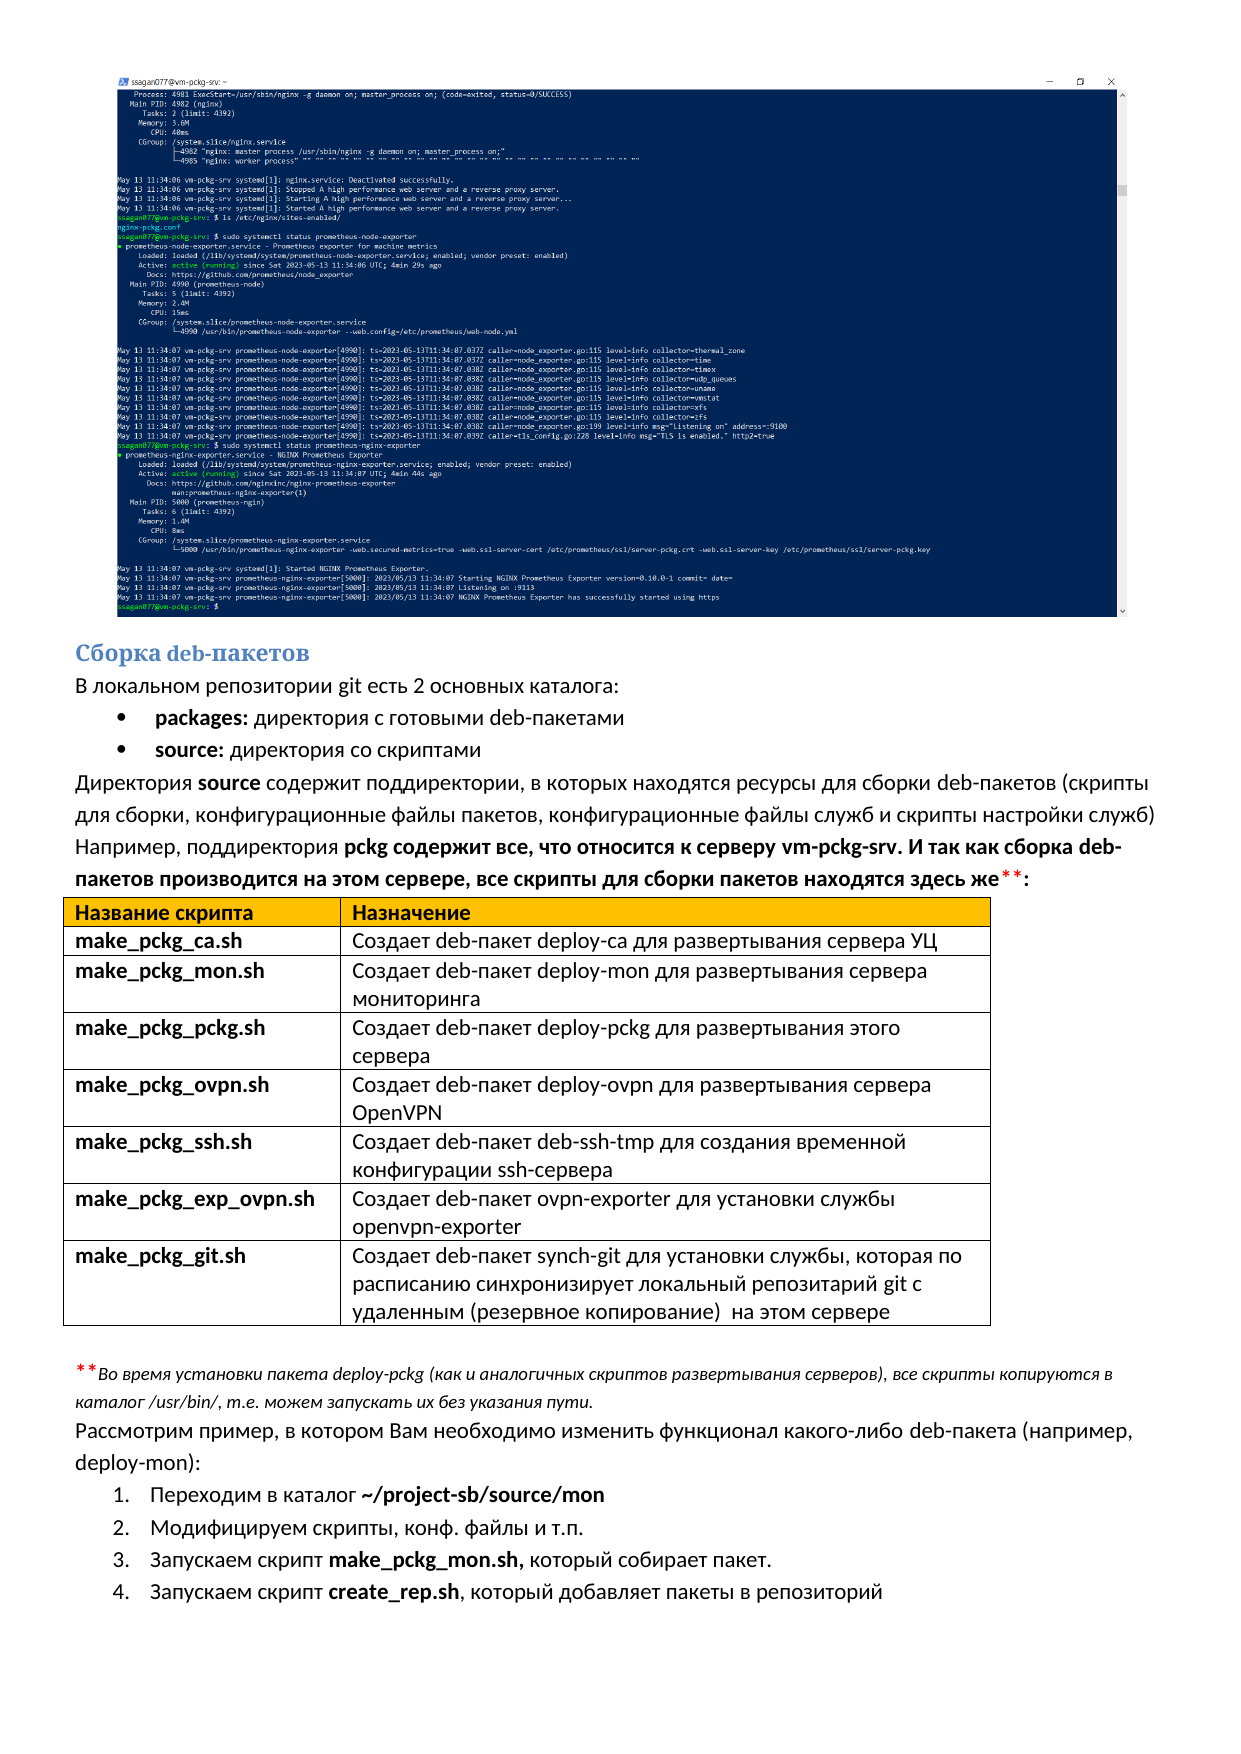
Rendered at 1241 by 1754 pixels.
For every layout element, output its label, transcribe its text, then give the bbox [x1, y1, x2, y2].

table_cell make_pckg_ssh.sh [64, 1127, 340, 1183]
text Например, поддиректория pckg содержит все, что относится к серверу vm-pckg-srv. И так как сборка deb-пакетов производится на этом сервере, все скрипты для сборки пакетов находятся здесь же**: [75, 832, 1165, 892]
text Директория source содержит поддиректории, в которых находятся ресурсы для сборки deb-пакетов (скрипты для сборки, конфигурационные файлы пакетов, конфигурационные файлы служб и скрипты настройки служб) [75, 768, 1165, 828]
table_cell make_pckg_git.sh [64, 1241, 340, 1325]
table_cell Создает deb-пакет deploy-pckg для развертывания этого сервера [341, 1013, 990, 1069]
table_header Назначение [341, 898, 990, 926]
text Рассмотрим пример, в котором Вам необходимо изменить функционал какого-либо deb-пакета (например, deploy-mon): [75, 1416, 1165, 1476]
table_cell Создает deb-пакет deb-ssh-tmp для создания временной конфигурации ssh-сервера [341, 1127, 990, 1183]
list Запускаем скрипт make_pckg_mon.sh, который собирает пакет. [112, 1545, 1165, 1573]
list source: директория со скриптами [117, 736, 1165, 764]
table_cell make_pckg_ca.sh [64, 927, 340, 955]
table_cell Создает deb-пакет deploy-ovpn для развертывания сервера OpenVPN [341, 1070, 990, 1126]
table_cell Создает deb-пакет synch-git для установки службы, которая по расписанию синхронизирует локальный репозитарий git с удаленным (резервное копирование) на этом сервере [341, 1241, 990, 1325]
table_cell Создает deb-пакет deploy-mon для развертывания сервера мониторинга [341, 956, 990, 1012]
table_cell make_pckg_mon.sh [64, 956, 340, 1012]
table_cell Создает deb-пакет ovpn-exporter для установки службы openvpn-exporter [341, 1184, 990, 1240]
table_cell Создает deb-пакет deploy-ca для развертывания сервера УЦ [341, 927, 990, 955]
table_cell make_pckg_exp_ovpn.sh [64, 1184, 340, 1240]
subtitle Сборка deb-пакетов [75, 641, 1165, 667]
list packages: директория с готовыми deb-пакетами [117, 703, 1165, 731]
list Запускаем скрипт create_rep.sh, который добавляет пакеты в репозиторий [112, 1577, 1165, 1605]
table_cell make_pckg_ovpn.sh [64, 1070, 340, 1126]
list Модифицируем скрипты, конф. файлы и т.п. [112, 1513, 1165, 1541]
table_cell make_pckg_pckg.sh [64, 1013, 340, 1069]
picture [117, 75, 1128, 617]
text В локальном репозитории git есть 2 основных каталога: [75, 671, 1165, 699]
list Переходим в каталог ~/project-sb/source/mon [112, 1481, 1165, 1509]
table_header Название скрипта [64, 898, 340, 926]
text **Во время установки пакета deploy-pckg (как и аналогичных скриптов развертывания серверов), все скрипты копируются в каталог /usr/bin/, т.е. можем запускать их без указания пути. [75, 1358, 1165, 1413]
